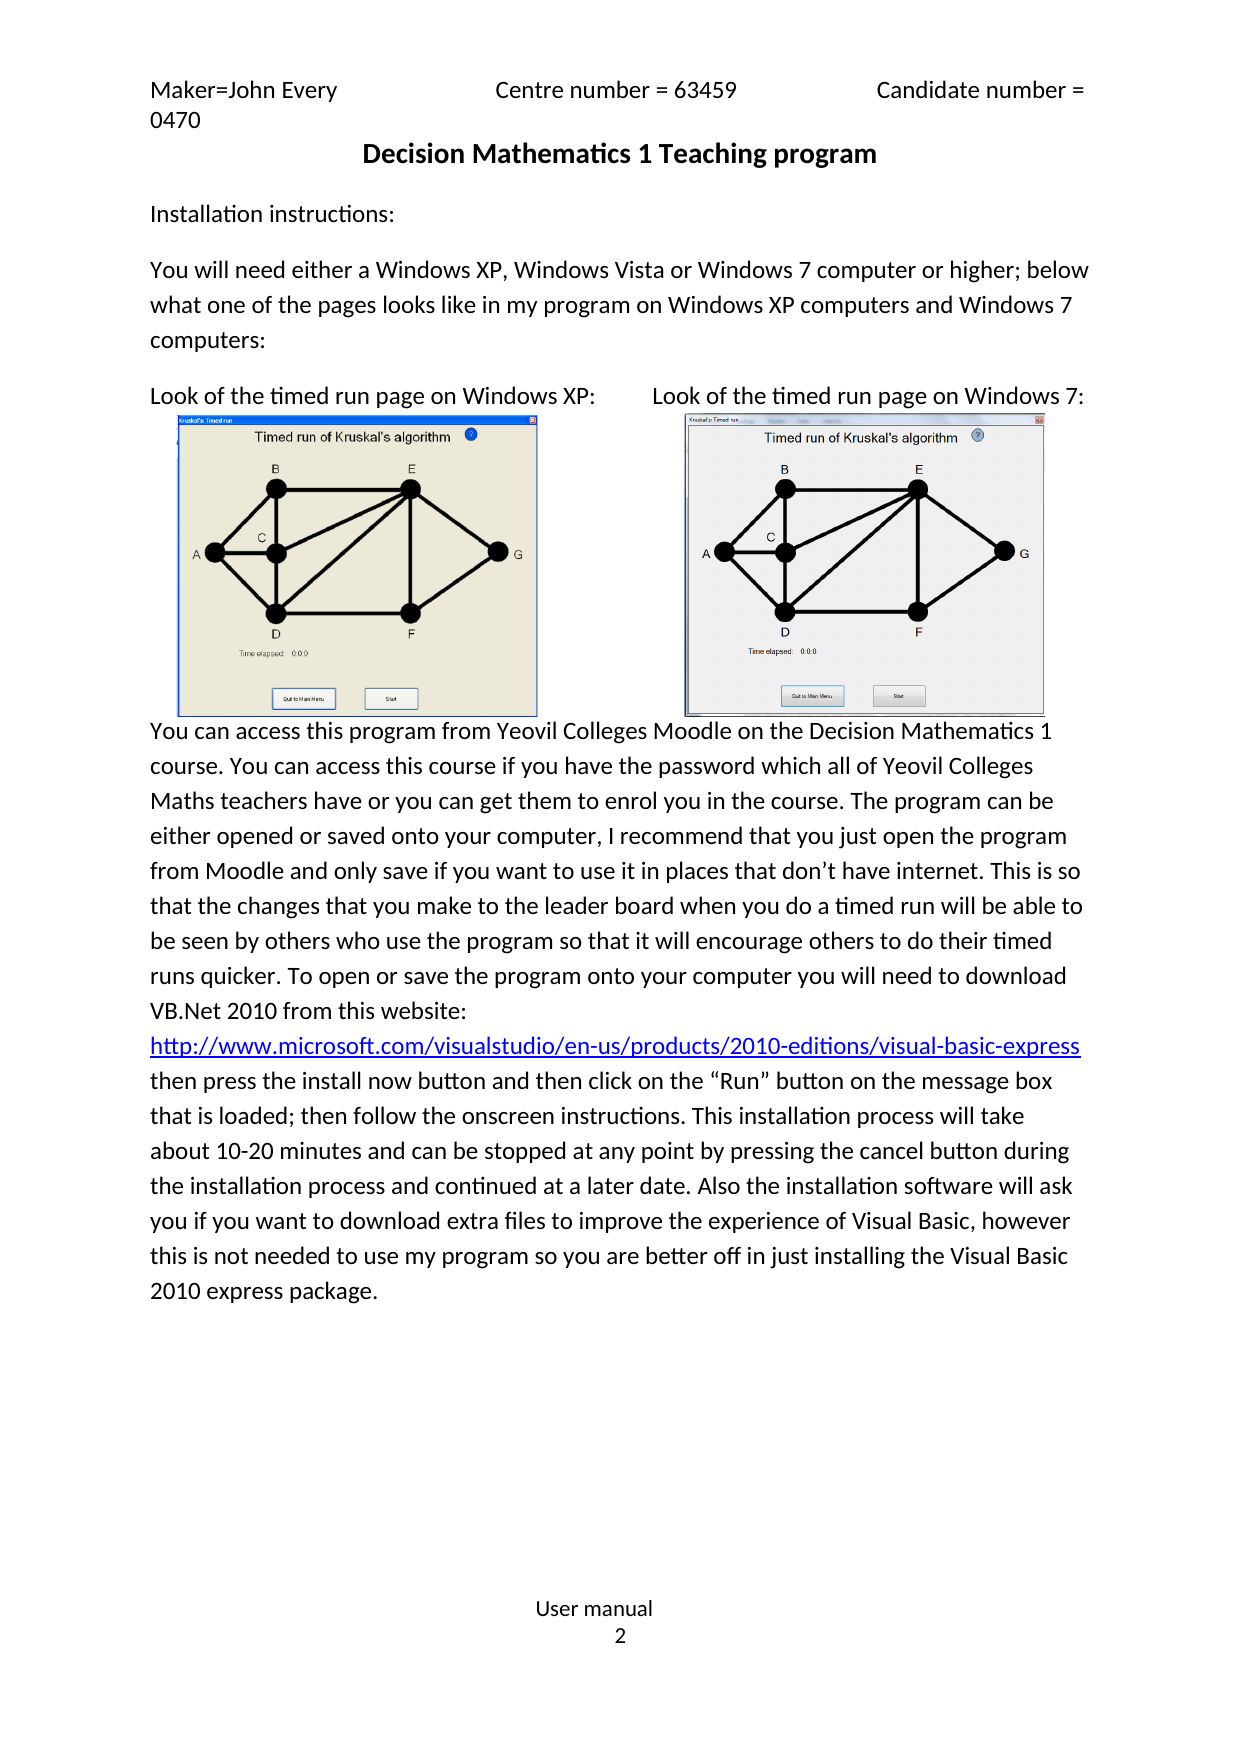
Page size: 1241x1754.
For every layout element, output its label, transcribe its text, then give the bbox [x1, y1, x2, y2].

text Installation instructions: [150, 198, 1090, 229]
text You will need either a Windows XP, Windows Vista or Windows 7 computer or higher; below what one of the pages looks like in my program on Windows XP computers and Windows 7 computers: [150, 254, 1090, 355]
text Look of the timed run page on Windows XP: Look of the timed run page on Windows 7: [150, 380, 1090, 411]
picture [684, 413, 1046, 715]
text You can access this program from Yeovil Colleges Moodle on the Decision Mathematics 1 course. You can access this course if you have the password which all of Yeovil Colleges Maths teachers have or you can get them to enrol you in the course. The program can be either opened or saved onto your computer, I recommend that you just open the program from Moodle and only save if you want to use it in places that don’t have internet. This is so that the changes that you make to the leader board when you do a timed run will be able to be seen by others who use the program so that it will encourage others to do their timed runs quicker. To open or save the program onto your computer you will need to download VB.Net 2010 from this website: http://www.microsoft.com/visualstudio/en-us/products/2010-editions/visual-basic-express then press the install now button and then click on the “Run” button on the message box that is loaded; then follow the onscreen instructions. This installation process will take about 10-20 minutes and can be stopped at any point by pressing the cancel button during the installation process and continued at a later date. Also the installation software will ask you if you want to download extra files to improve the experience of Visual Basic, however this is not needed to use my program so you are better off in just installing the Visual Basic 2010 express package. [150, 715, 1090, 1306]
picture [176, 415, 538, 715]
